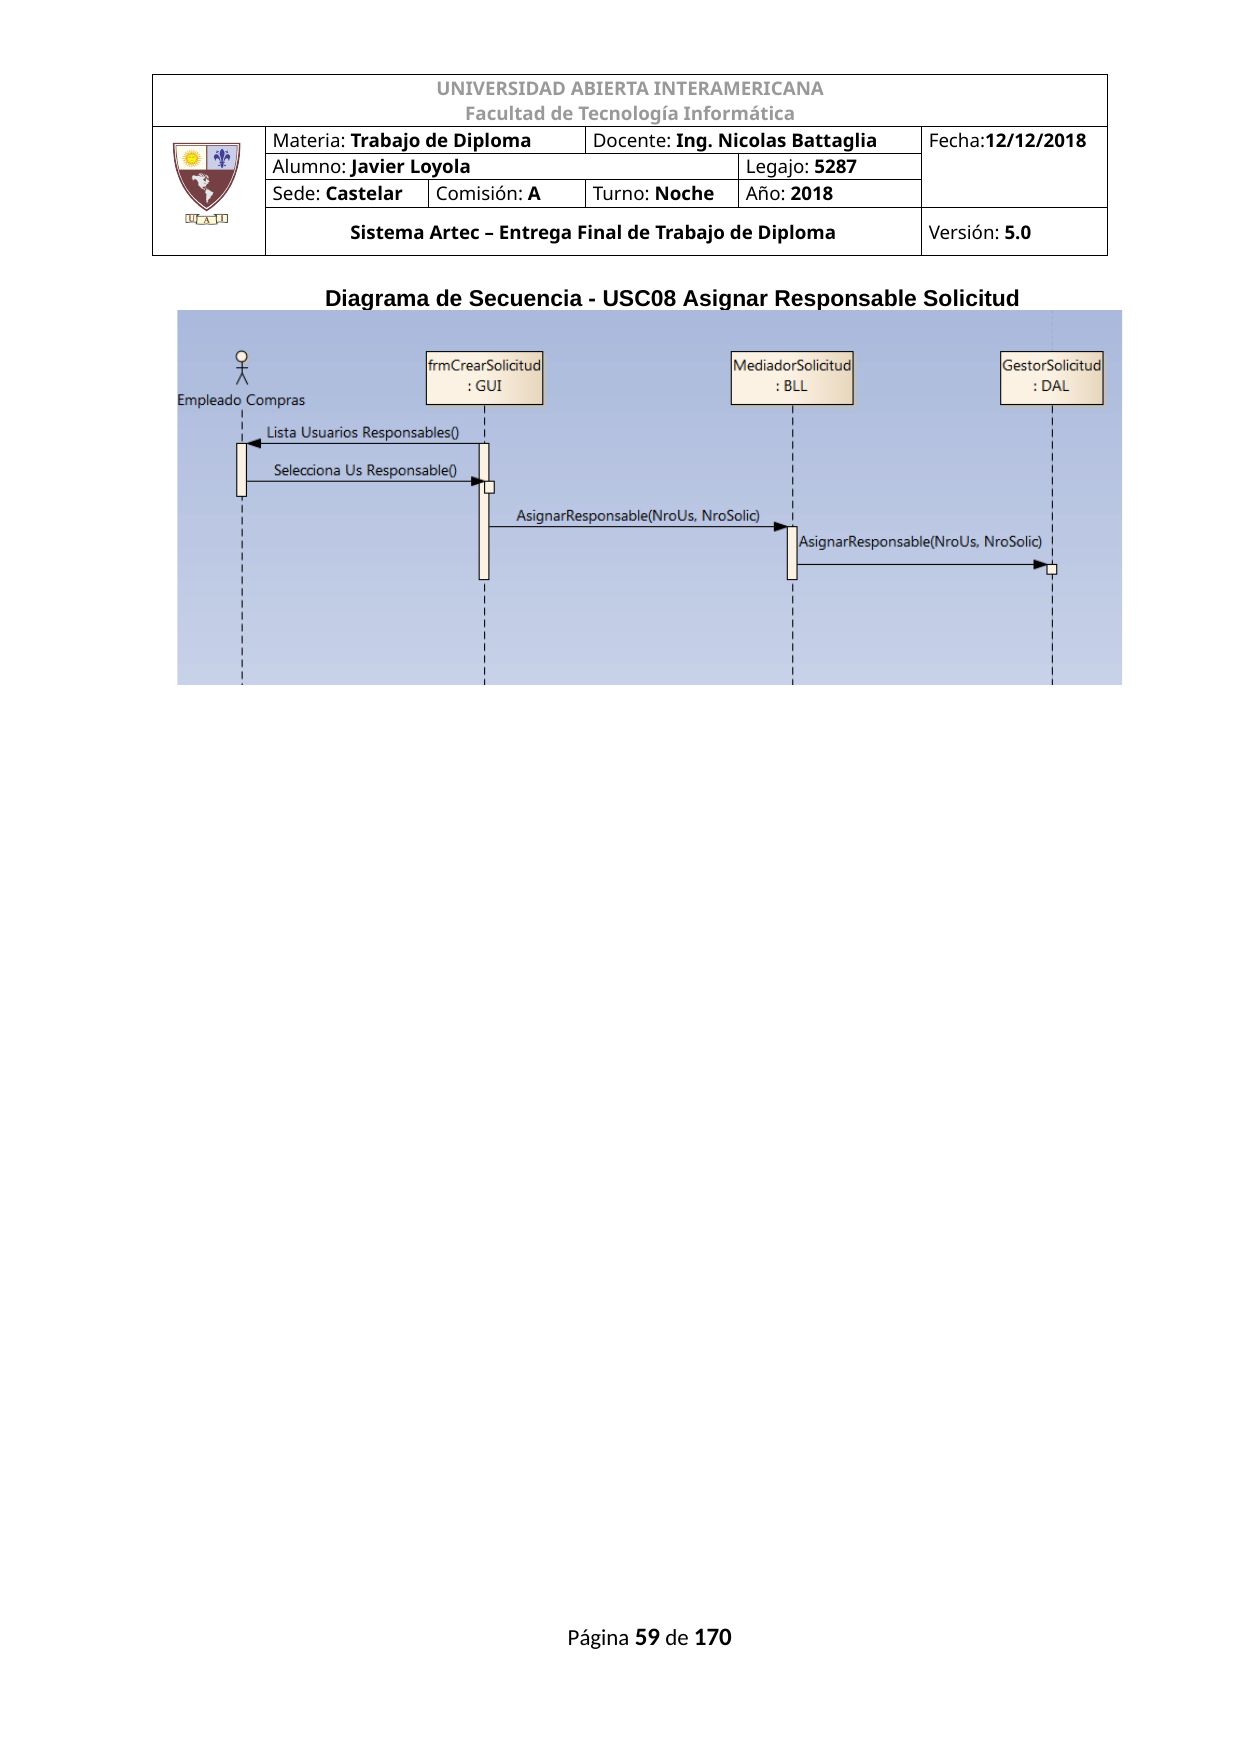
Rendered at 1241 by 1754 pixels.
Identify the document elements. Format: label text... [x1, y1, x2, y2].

text Diagrama de Secuencia - USC08 Asignar Responsable Solicitud [251, 284, 1122, 310]
picture [177, 310, 1123, 685]
picture [157, 136, 257, 228]
